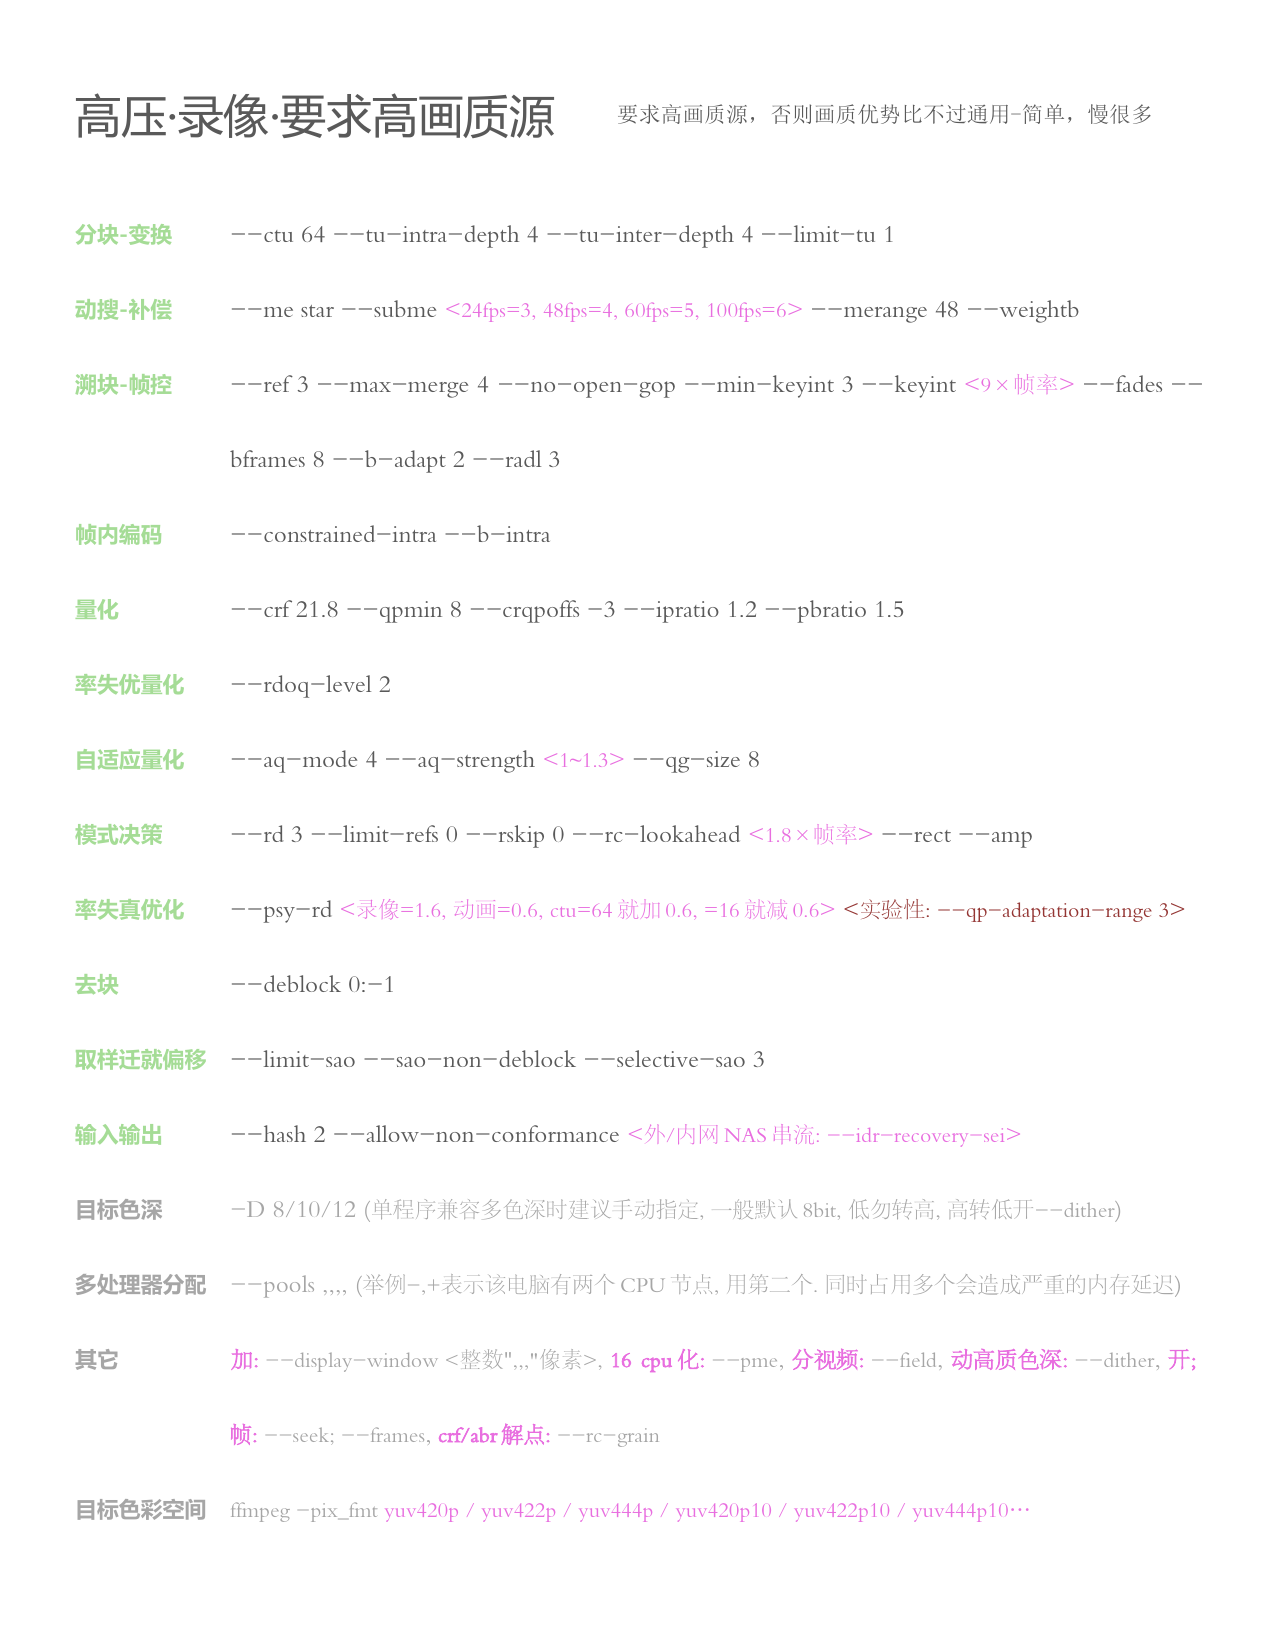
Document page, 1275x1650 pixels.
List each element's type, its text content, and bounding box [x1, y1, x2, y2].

text 高压·录像·要求高画质源 [75, 80, 1200, 148]
